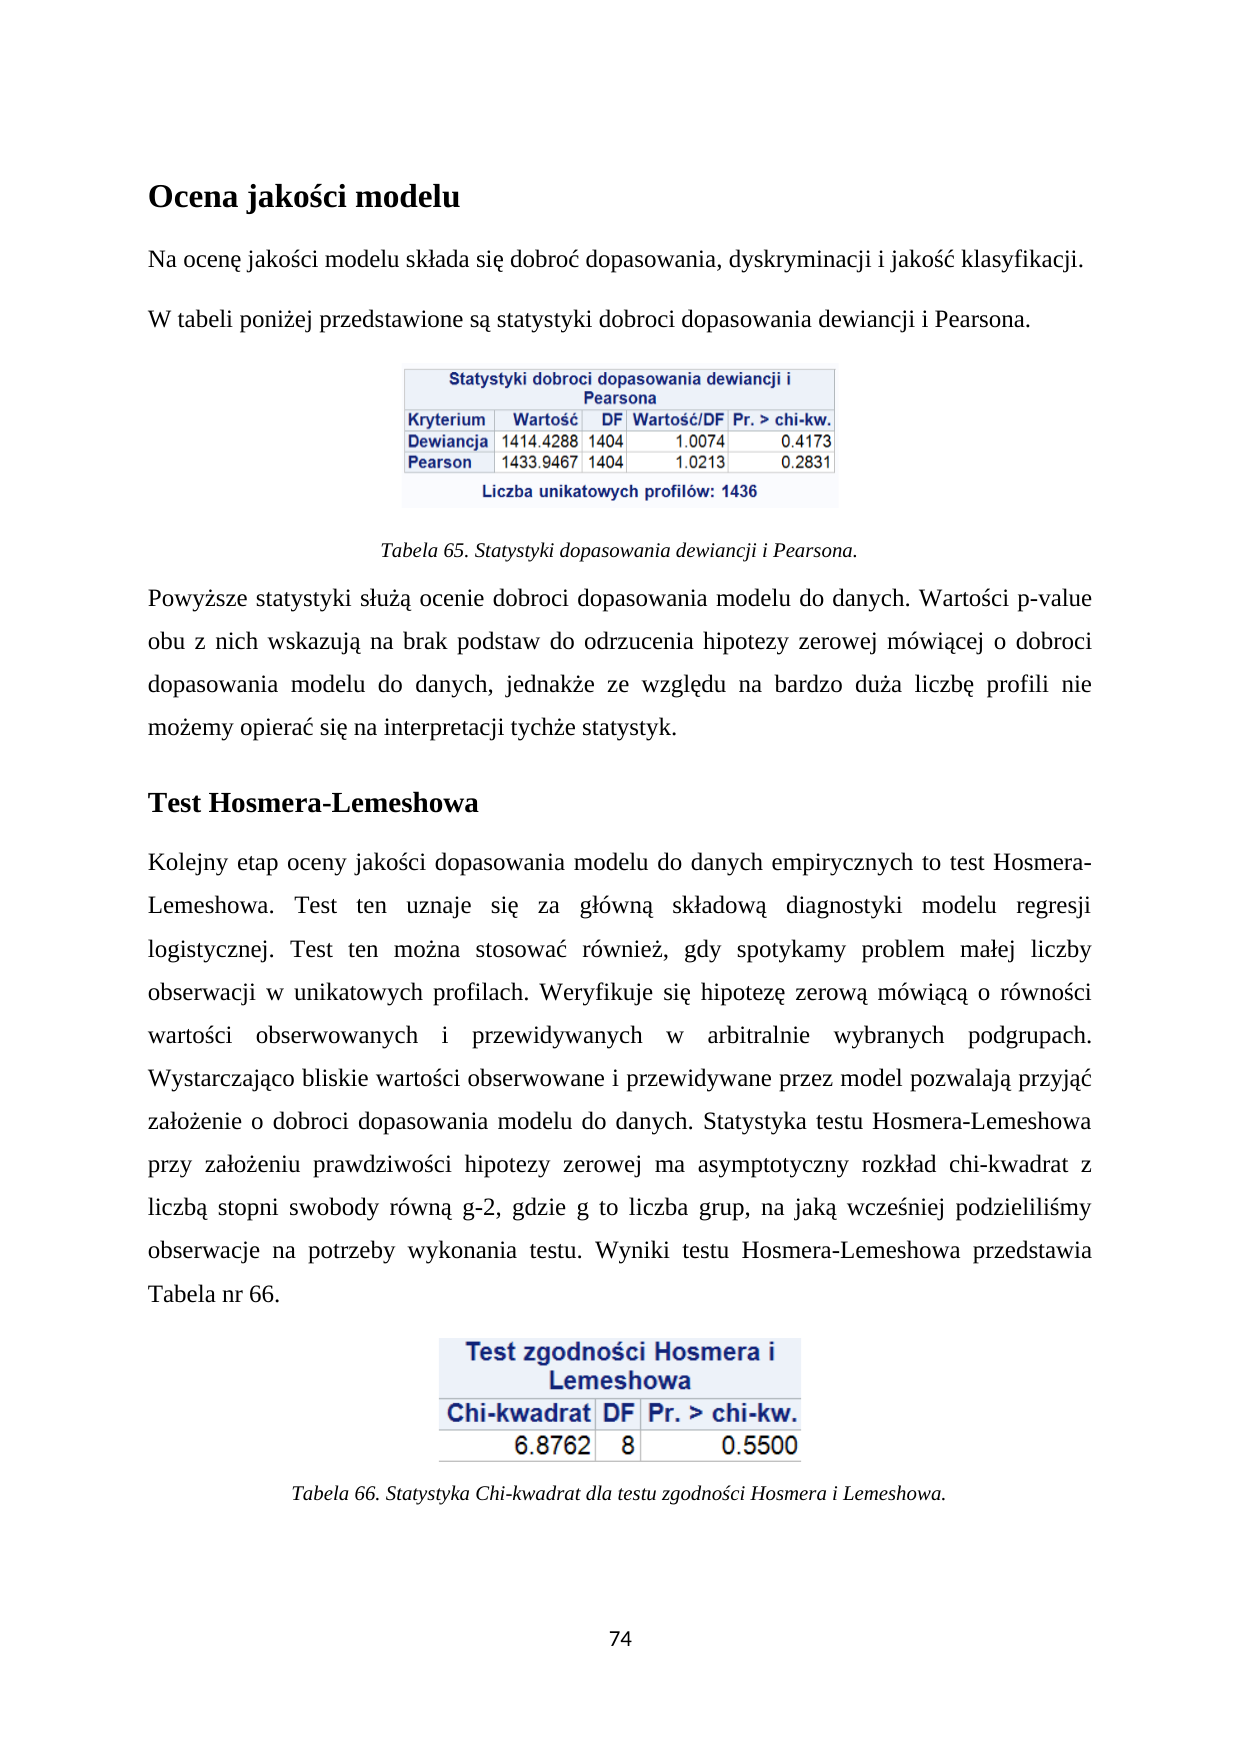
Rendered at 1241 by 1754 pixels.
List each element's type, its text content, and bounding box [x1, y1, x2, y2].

subtitle Ocena jakości modelu [148, 177, 1093, 215]
text Tabela 66. Statystyka Chi-kwadrat dla testu zgodności Hosmera i Lemeshowa. [148, 1481, 1093, 1505]
text Tabela 65. Statystyki dopasowania dewiancji i Pearsona. [148, 538, 1093, 562]
text Powyższe statystyki służą ocenie dobroci dopasowania modelu do danych. Wartości p-value obu z nich wskazują na brak podstaw do odrzucenia hipotezy zerowej mówiącej o dobroci dopasowania modelu do danych, jednakże ze względu na bardzo duża liczbę profili nie możemy opierać się na interpretacji tychże statystyk. [148, 583, 1093, 741]
picture [438, 1338, 802, 1462]
subtitle Test Hosmera-Lemeshowa [148, 785, 1093, 818]
text W tabeli poniżej przedstawione są statystyki dobroci dopasowania dewiancji i Pearsona. [148, 304, 1093, 333]
text Kolejny etap oceny jakości dopasowania modelu do danych empirycznych to test Hosmera-Lemeshowa. Test ten uznaje się za główną składową diagnostyki modelu regresji logistycznej. Test ten można stosować również, gdy spotykamy problem małej liczby obserwacji w unikatowych profilach. Weryfikuje się hipotezę zerową mówiącą o równości wartości obserwowanych i przewidywanych w arbitralnie wybranych podgrupach. Wystarczająco bliskie wartości obserwowane i przewidywane przez model pozwalają przyjąć założenie o dobroci dopasowania modelu do danych. Statystyka testu Hosmera-Lemeshowa przy założeniu prawdziwości hipotezy zerowej ma asymptotyczny rozkład chi-kwadrat z liczbą stopni swobody równą g-2, gdzie g to liczba grup, na jaką wcześniej podzieliliśmy obserwacje na potrzeby wykonania testu. Wyniki testu Hosmera-Lemeshowa przedstawia Tabela nr 66. [148, 847, 1093, 1307]
text Na ocenę jakości modelu składa się dobroć dopasowania, dyskryminacji i jakość klasyfikacji. [148, 244, 1093, 273]
picture [401, 363, 839, 508]
